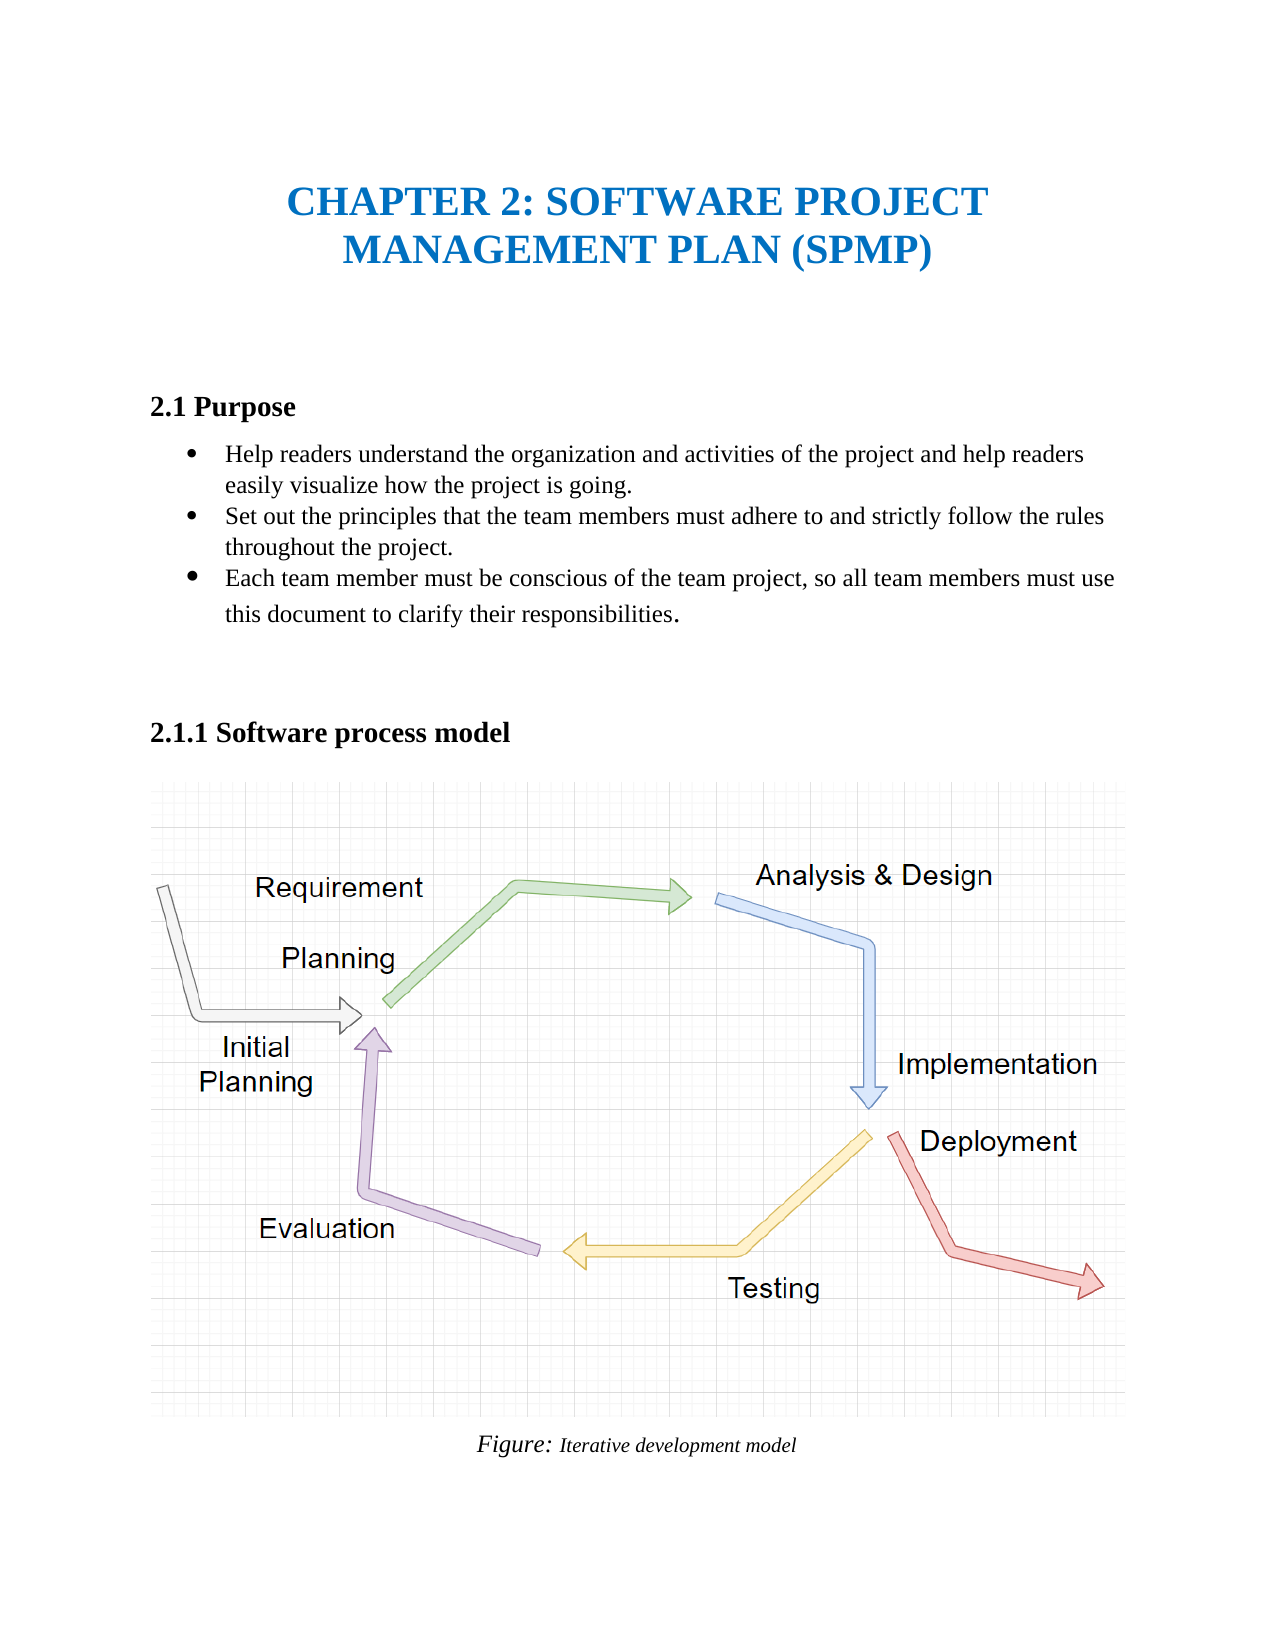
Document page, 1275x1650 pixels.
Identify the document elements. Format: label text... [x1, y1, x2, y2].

list Set out the principles that the team members must adhere to and strictly follow the rules throughout the project. [187, 501, 1125, 561]
text Figure: Iterative development model [150, 1429, 1125, 1458]
text 2.1.1 Software process model [150, 715, 1125, 749]
picture [150, 782, 1125, 1417]
list Each team member must be conscious of the team project, so all team members must use this document to clarify their responsibilities. [187, 563, 1125, 629]
subtitle 2.1 Purpose [150, 389, 1125, 422]
list Help readers understand the organization and activities of the project and help readers easily visualize how the project is going. [187, 439, 1125, 499]
text CHAPTER 2: SOFTWARE PROJECT MANAGEMENT PLAN (SPMP) [150, 176, 1125, 272]
